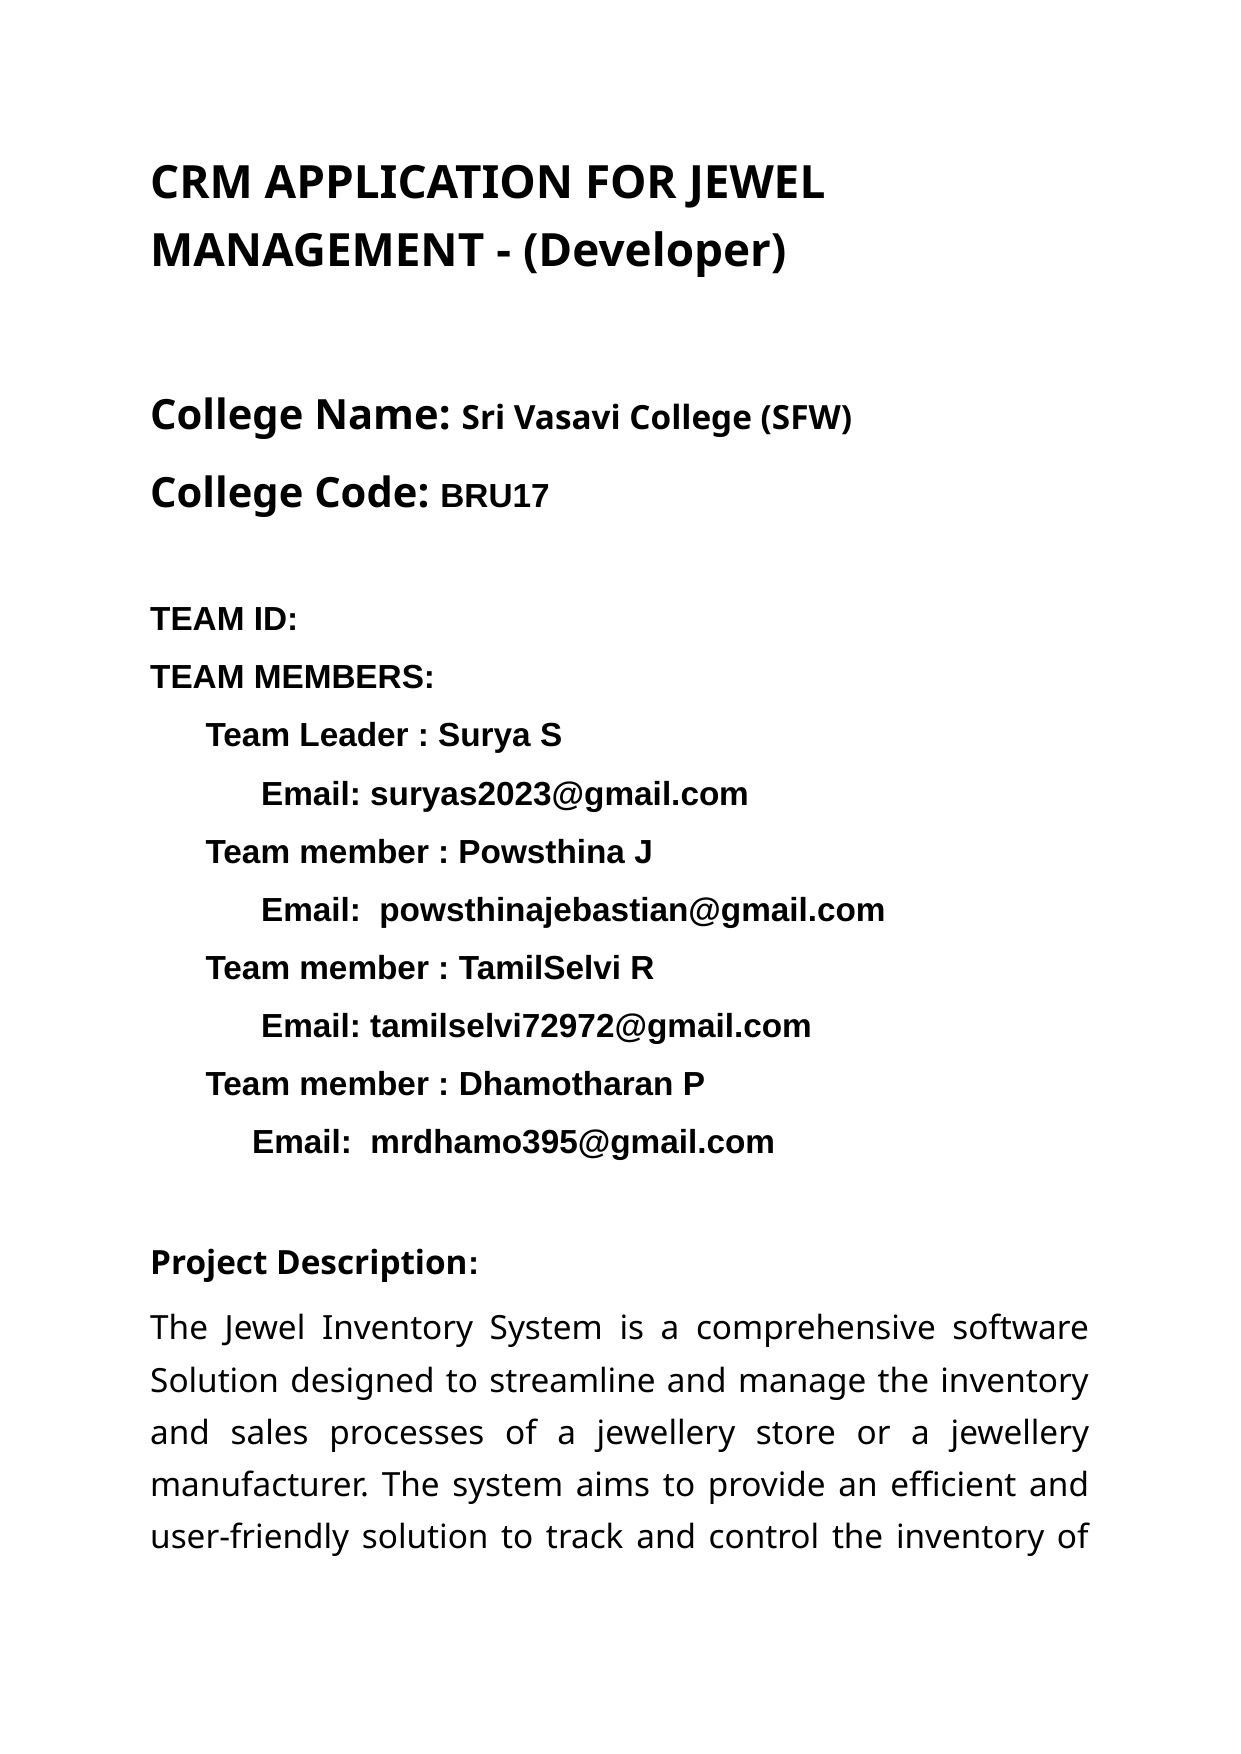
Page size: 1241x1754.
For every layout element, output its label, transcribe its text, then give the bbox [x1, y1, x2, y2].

text College Code: BRU17 [150, 463, 1090, 520]
text Team Leader : Surya S [150, 715, 1090, 754]
text Email: suryas2023@gmail.com [150, 773, 1090, 812]
text TEAM MEMBERS: [150, 657, 1090, 696]
text College Name: Sri Vasavi College (SFW) [150, 385, 1090, 442]
text Email: mrdhamo395@gmail.com [150, 1122, 1090, 1161]
text CRM APPLICATION FOR JEWEL MANAGEMENT - (Developer) [150, 150, 1090, 280]
text Email: tamilselvi72972@gmail.com [150, 1006, 1090, 1044]
text Team member : TamilSelvi R [150, 948, 1090, 986]
text Team member : Dhamotharan P [150, 1064, 1090, 1103]
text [150, 1304, 1090, 1558]
text TEAM ID: [150, 599, 1090, 638]
text Project Description: [150, 1238, 1090, 1284]
text Email: powsthinajebastian@gmail.com [150, 890, 1090, 928]
text Team member : Powsthina J [150, 832, 1090, 870]
